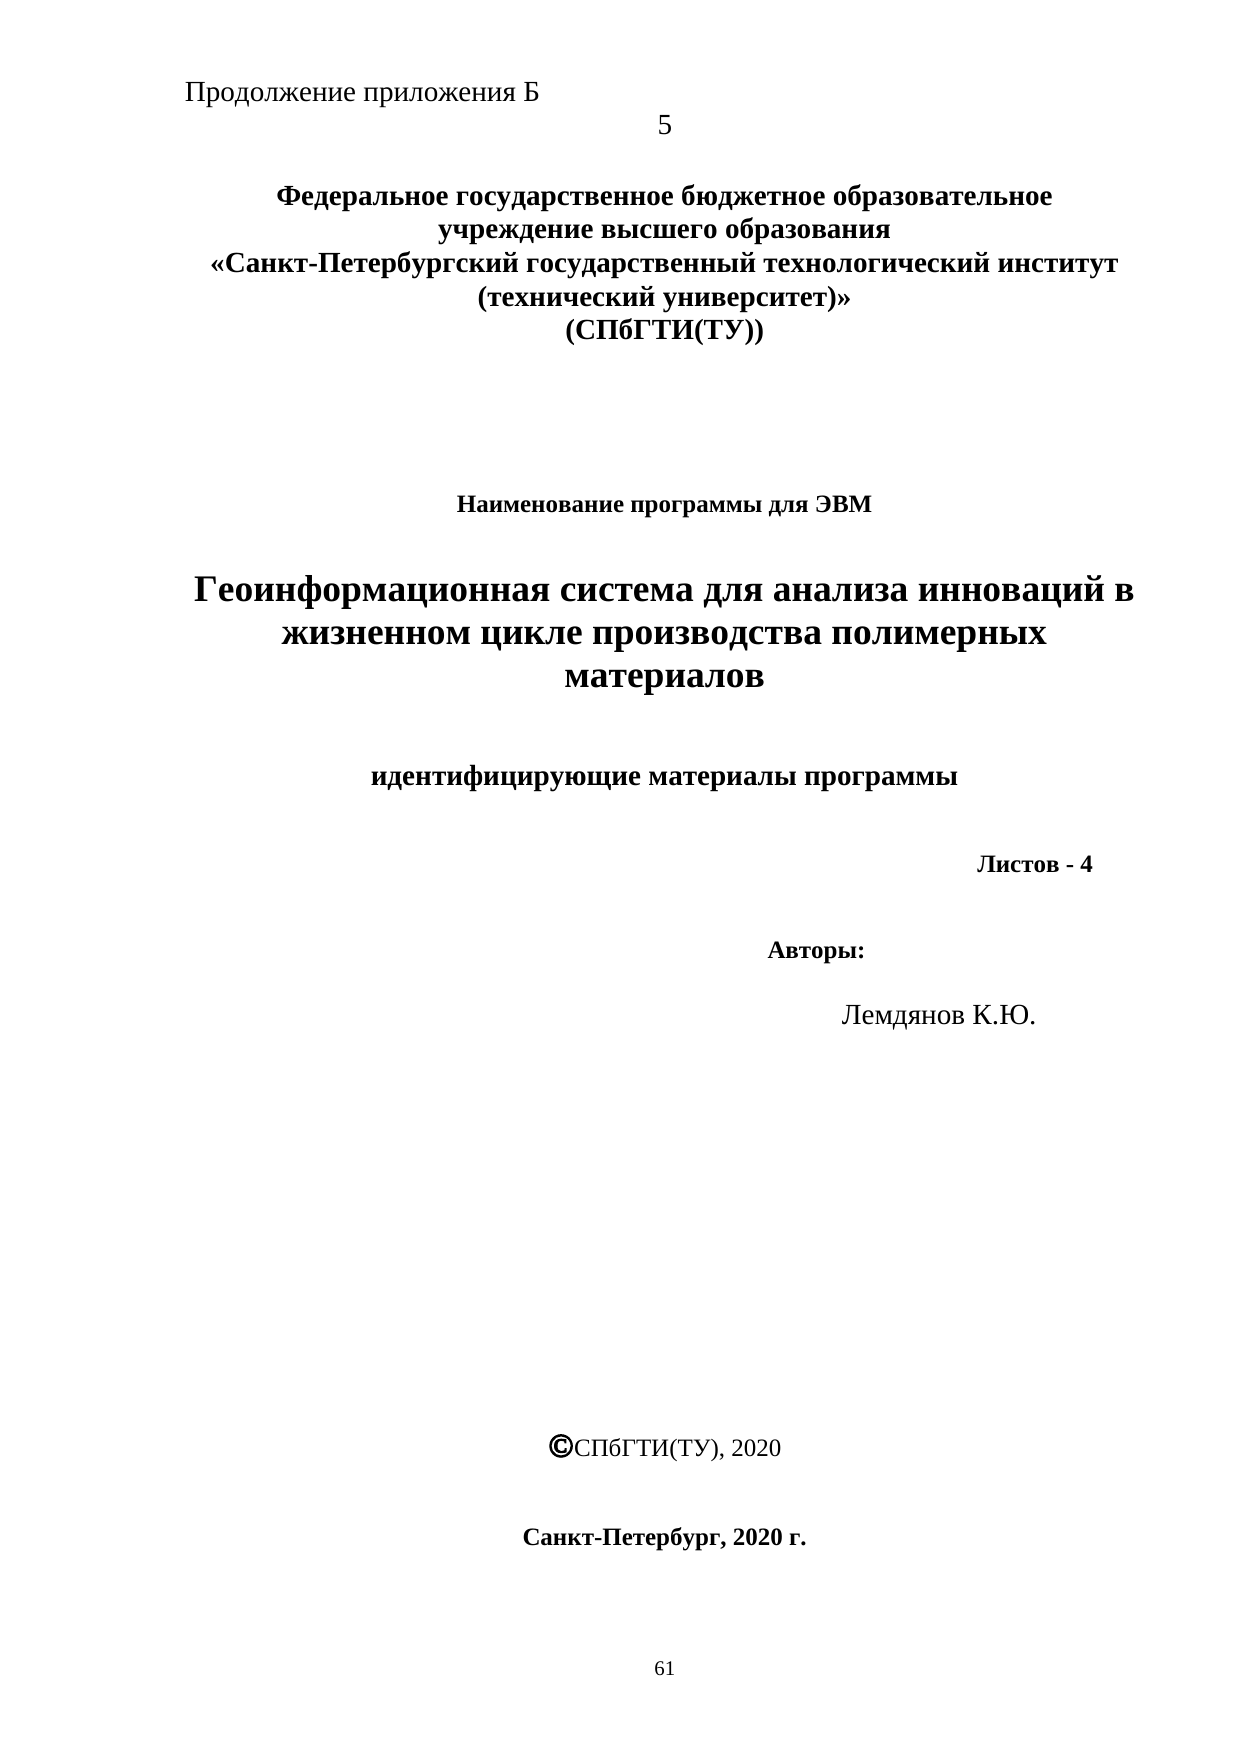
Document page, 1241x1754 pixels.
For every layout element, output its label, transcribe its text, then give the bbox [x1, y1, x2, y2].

text Федеральное государственное бюджетное образовательное [177, 178, 1152, 212]
text Лемдянов К.Ю. [177, 997, 1152, 1031]
text «Санкт-Петербургский государственный технологический институт (технический университет)» [177, 245, 1152, 312]
text учреждение высшего образования [177, 212, 1152, 245]
text (СПбГТИ(ТУ)) [177, 312, 1152, 346]
text СПбГТИ(ТУ), 2020 [177, 1433, 1152, 1464]
text Геоинформационная система для анализа инноваций в жизненном цикле производства полимерных материалов [177, 566, 1152, 696]
text идентифицирующие материалы программы [177, 758, 1152, 791]
text Наименование программы для ЭВМ [177, 489, 1152, 518]
text Листов - 4 [177, 849, 1093, 878]
text Санкт-Петербург, 2020 г. [177, 1522, 1152, 1550]
text Авторы: [177, 935, 1152, 964]
